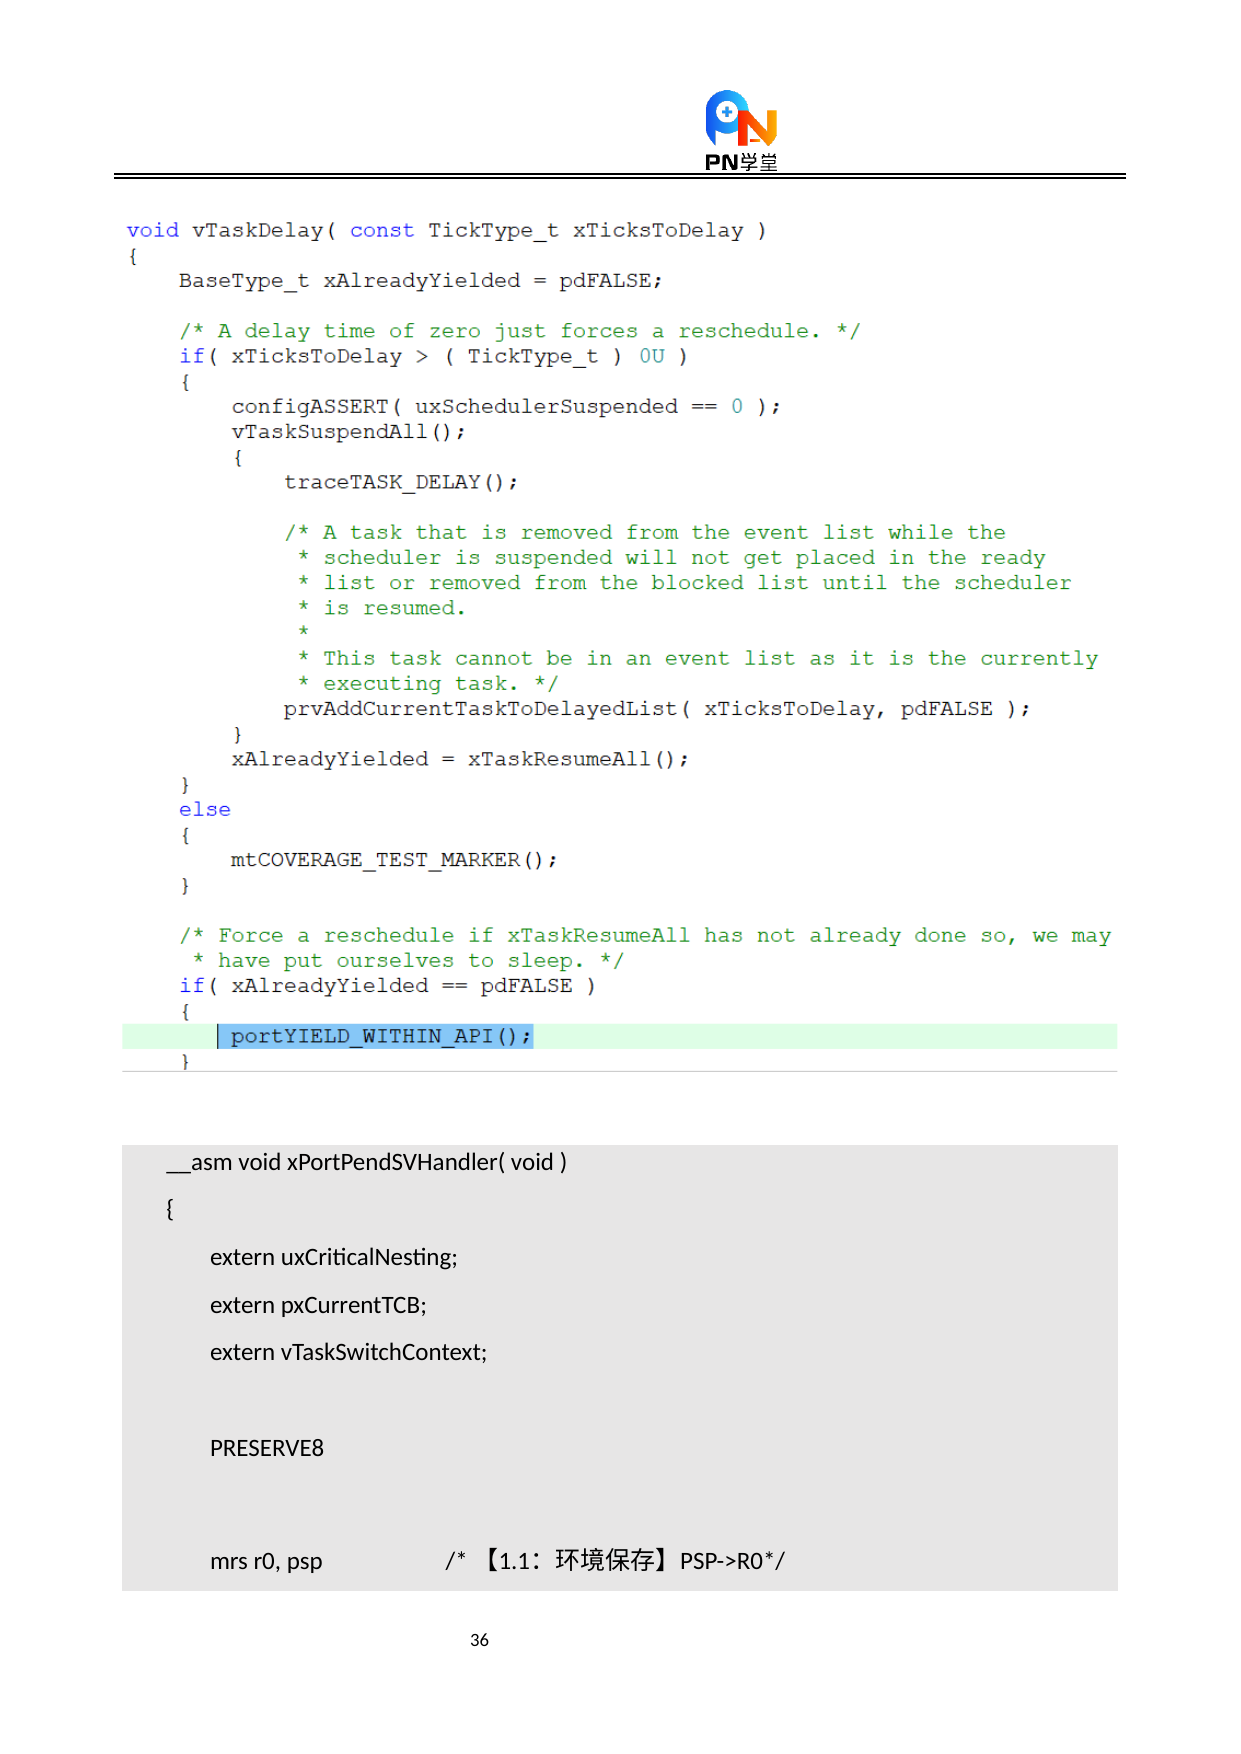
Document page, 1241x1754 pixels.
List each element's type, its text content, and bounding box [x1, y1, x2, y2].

picture [705, 90, 777, 171]
picture [122, 218, 1118, 1072]
text __asm void xPortPendSVHandler( void ) [122, 1145, 1118, 1177]
text mrs r0, psp /* 【1.1：环境保存】PSP->R0*/ [122, 1526, 1118, 1591]
text { [122, 1192, 1118, 1225]
text extern uxCriticalNesting; [122, 1240, 1118, 1273]
text PRESERVE8 [122, 1431, 1118, 1463]
text extern vTaskSwitchContext; [122, 1336, 1118, 1368]
text extern pxCurrentTCB; [122, 1288, 1118, 1320]
